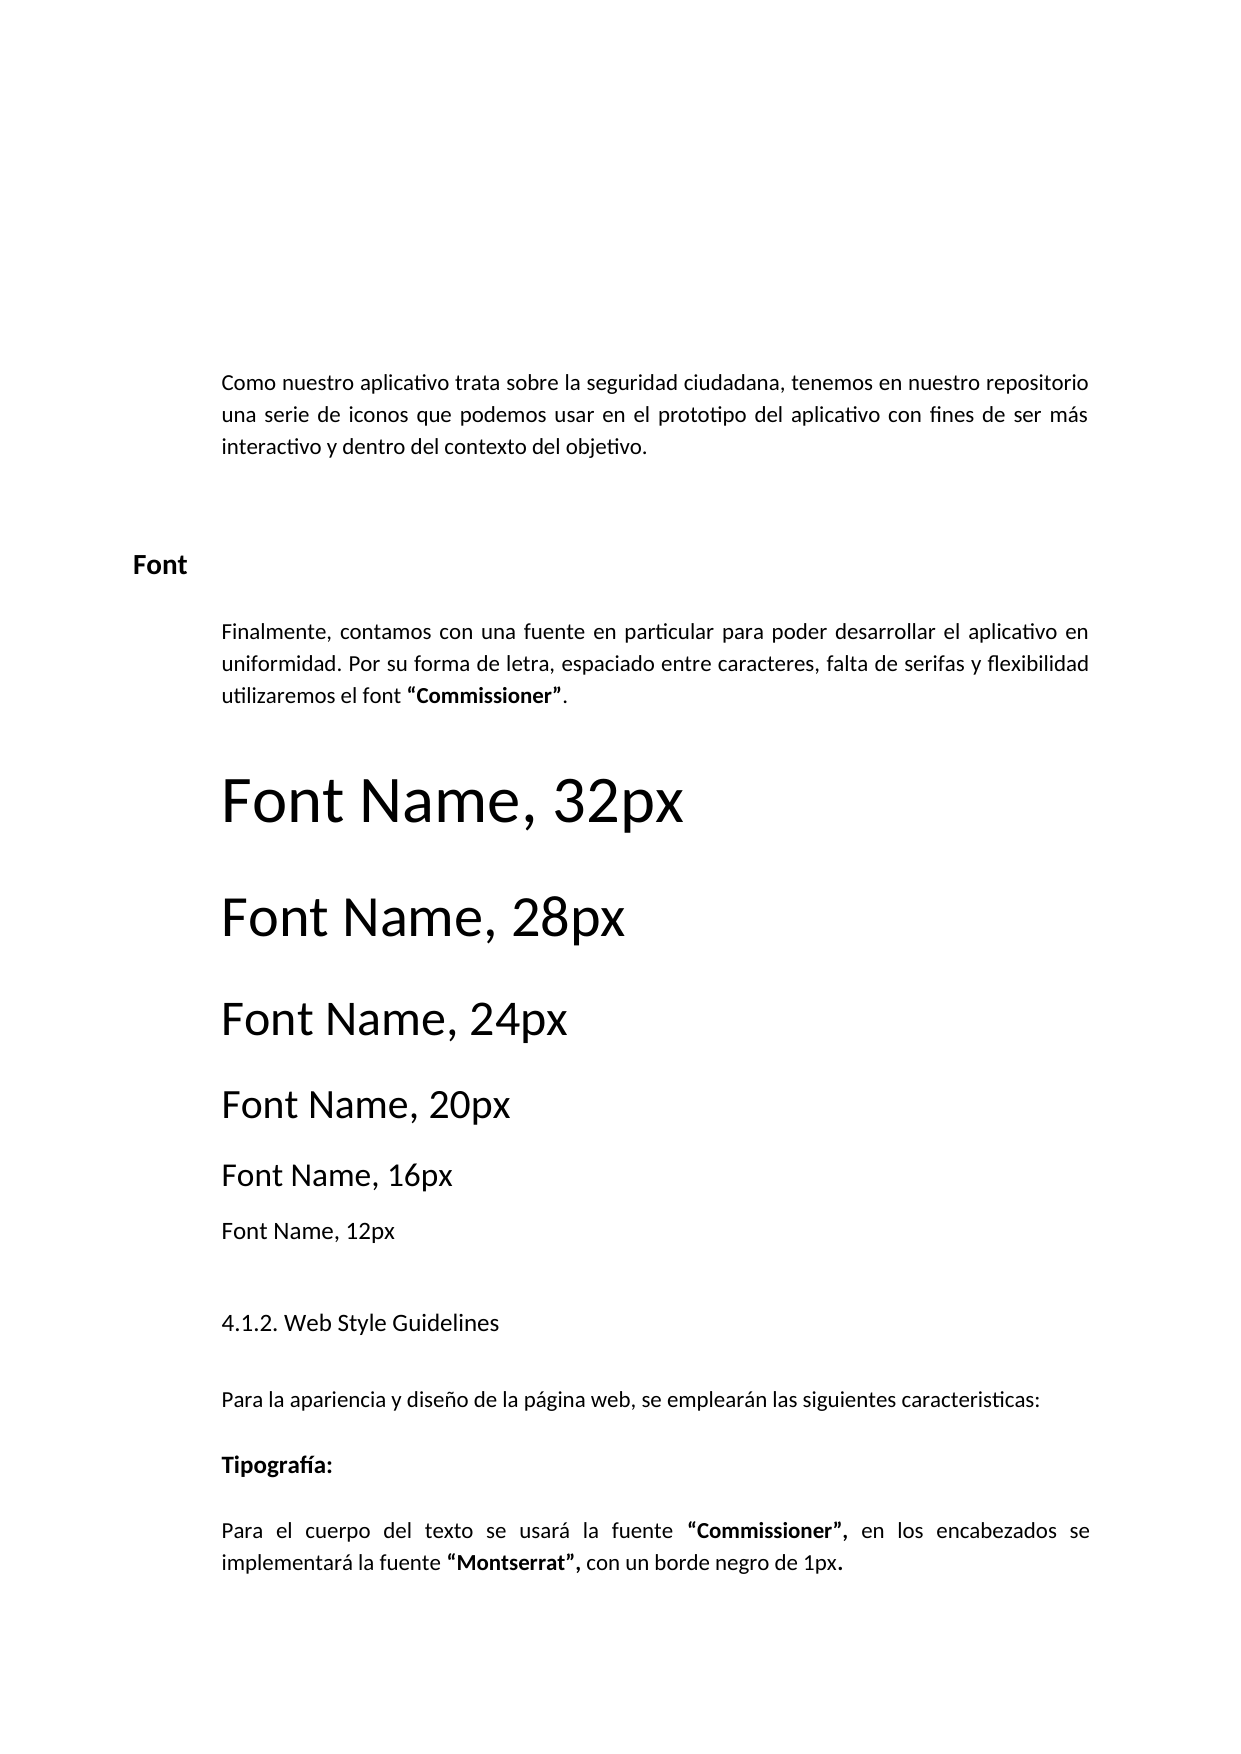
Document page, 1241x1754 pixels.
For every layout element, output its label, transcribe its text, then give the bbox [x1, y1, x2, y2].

text Font Name, 24px [221, 987, 1090, 1048]
text Finalmente, contamos con una fuente en particular para poder desarrollar el aplicativo en uniformidad. Por su forma de letra, espaciado entre caracteres, falta de serifas y flexibilidad utilizaremos el font “Commissioner”. [221, 617, 1090, 710]
text Como nuestro aplicativo trata sobre la seguridad ciudadana, tenemos en nuestro repositorio una serie de iconos que podemos usar en el prototipo del aplicativo con fines de ser más interactivo y dentro del contexto del objetivo. [221, 368, 1090, 460]
text 4.1.2. Web Style Guidelines [221, 1307, 1090, 1337]
text Font Name, 12px [221, 1215, 1090, 1246]
text Tipografía: [221, 1449, 1090, 1480]
text Font [133, 546, 1090, 582]
text Font Name, 16px [221, 1154, 1090, 1195]
text Para el cuerpo del texto se usará la fuente “Commissioner”, en los encabezados se implementará la fuente “Montserrat”, con un borde negro de 1px. [221, 1516, 1090, 1577]
text Font Name, 20px [221, 1078, 1090, 1129]
text Font Name, 28px [221, 880, 1090, 951]
text Para la apariencia y diseño de la página web, se emplearán las siguientes caracteristicas: [221, 1385, 1090, 1413]
text Font Name, 32px [221, 758, 1090, 839]
